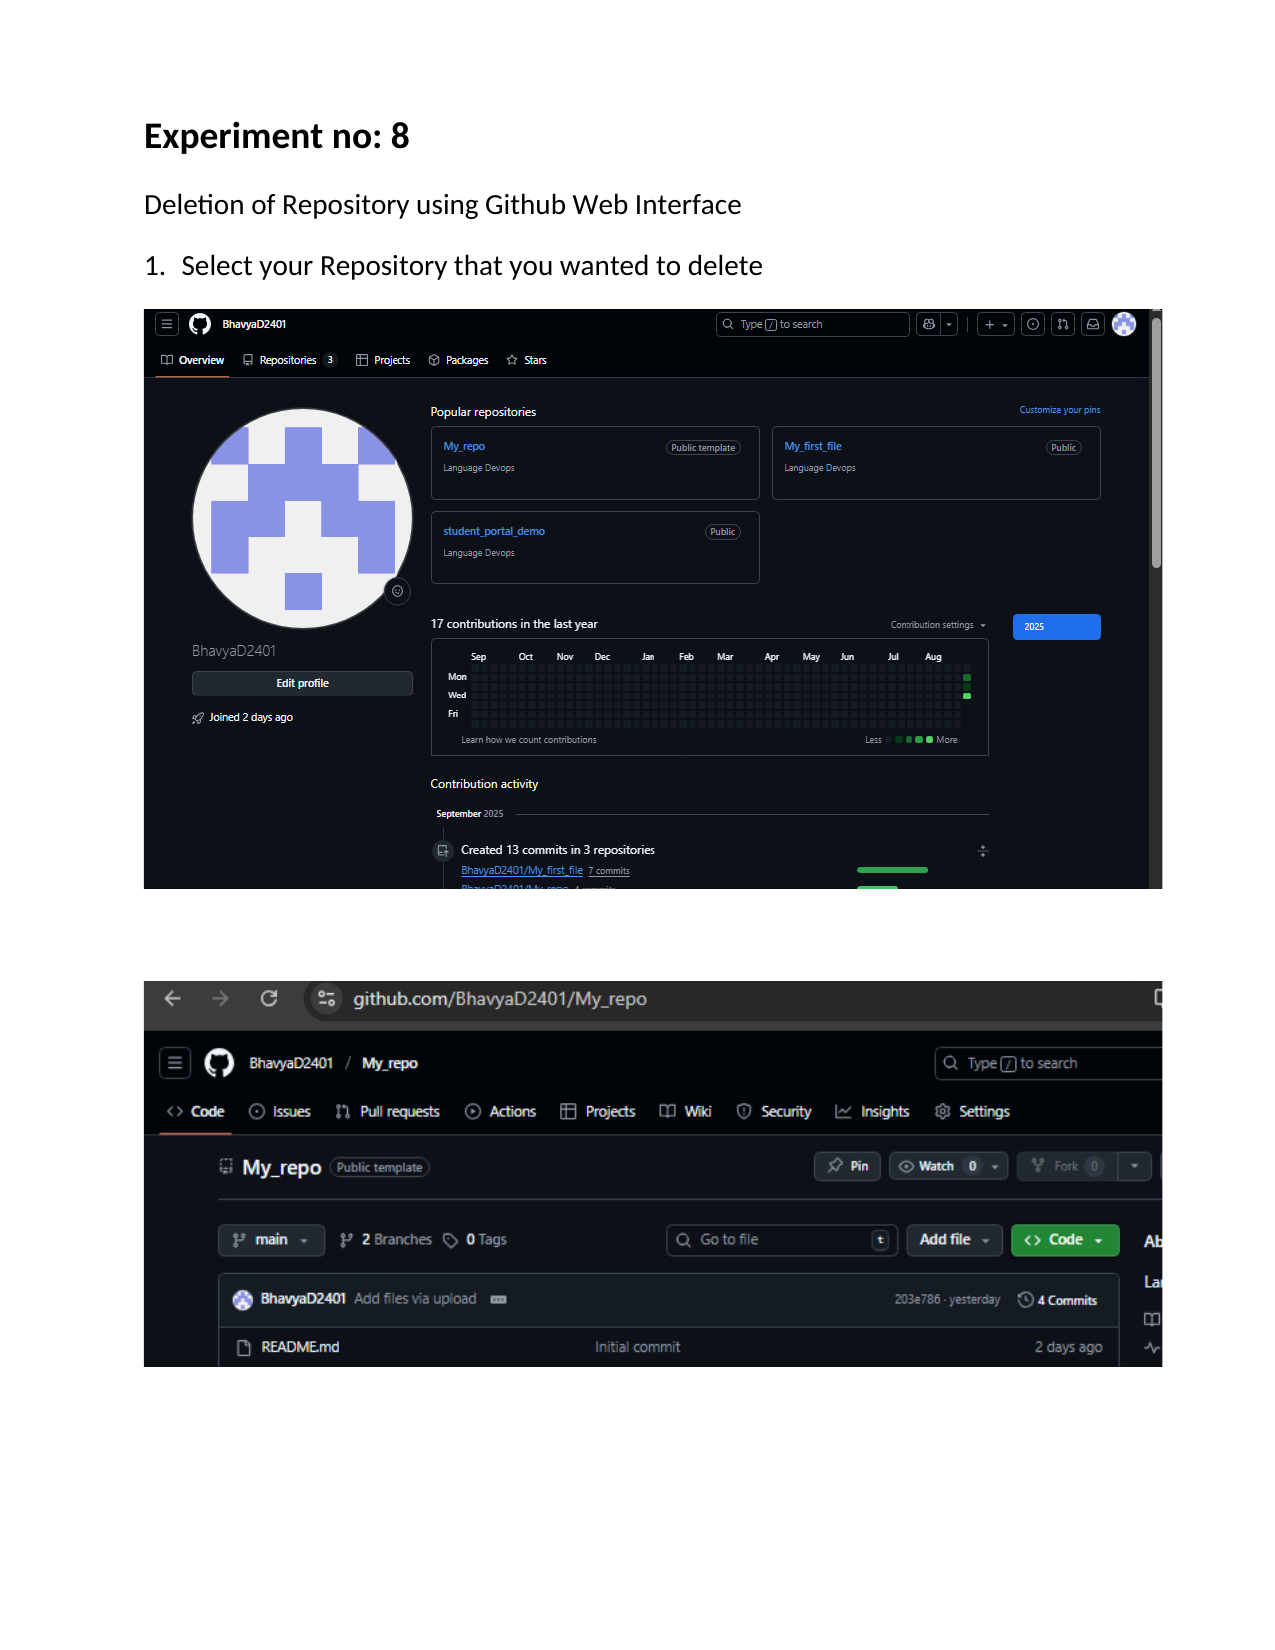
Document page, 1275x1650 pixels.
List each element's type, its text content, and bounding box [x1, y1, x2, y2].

list Select your Repository that you wanted to delete [144, 247, 1125, 283]
text Deletion of Repository using Github Web Interface [144, 186, 1125, 221]
text Experiment no: 8 [144, 112, 1125, 158]
picture [143, 981, 1163, 1367]
picture [143, 309, 1163, 889]
